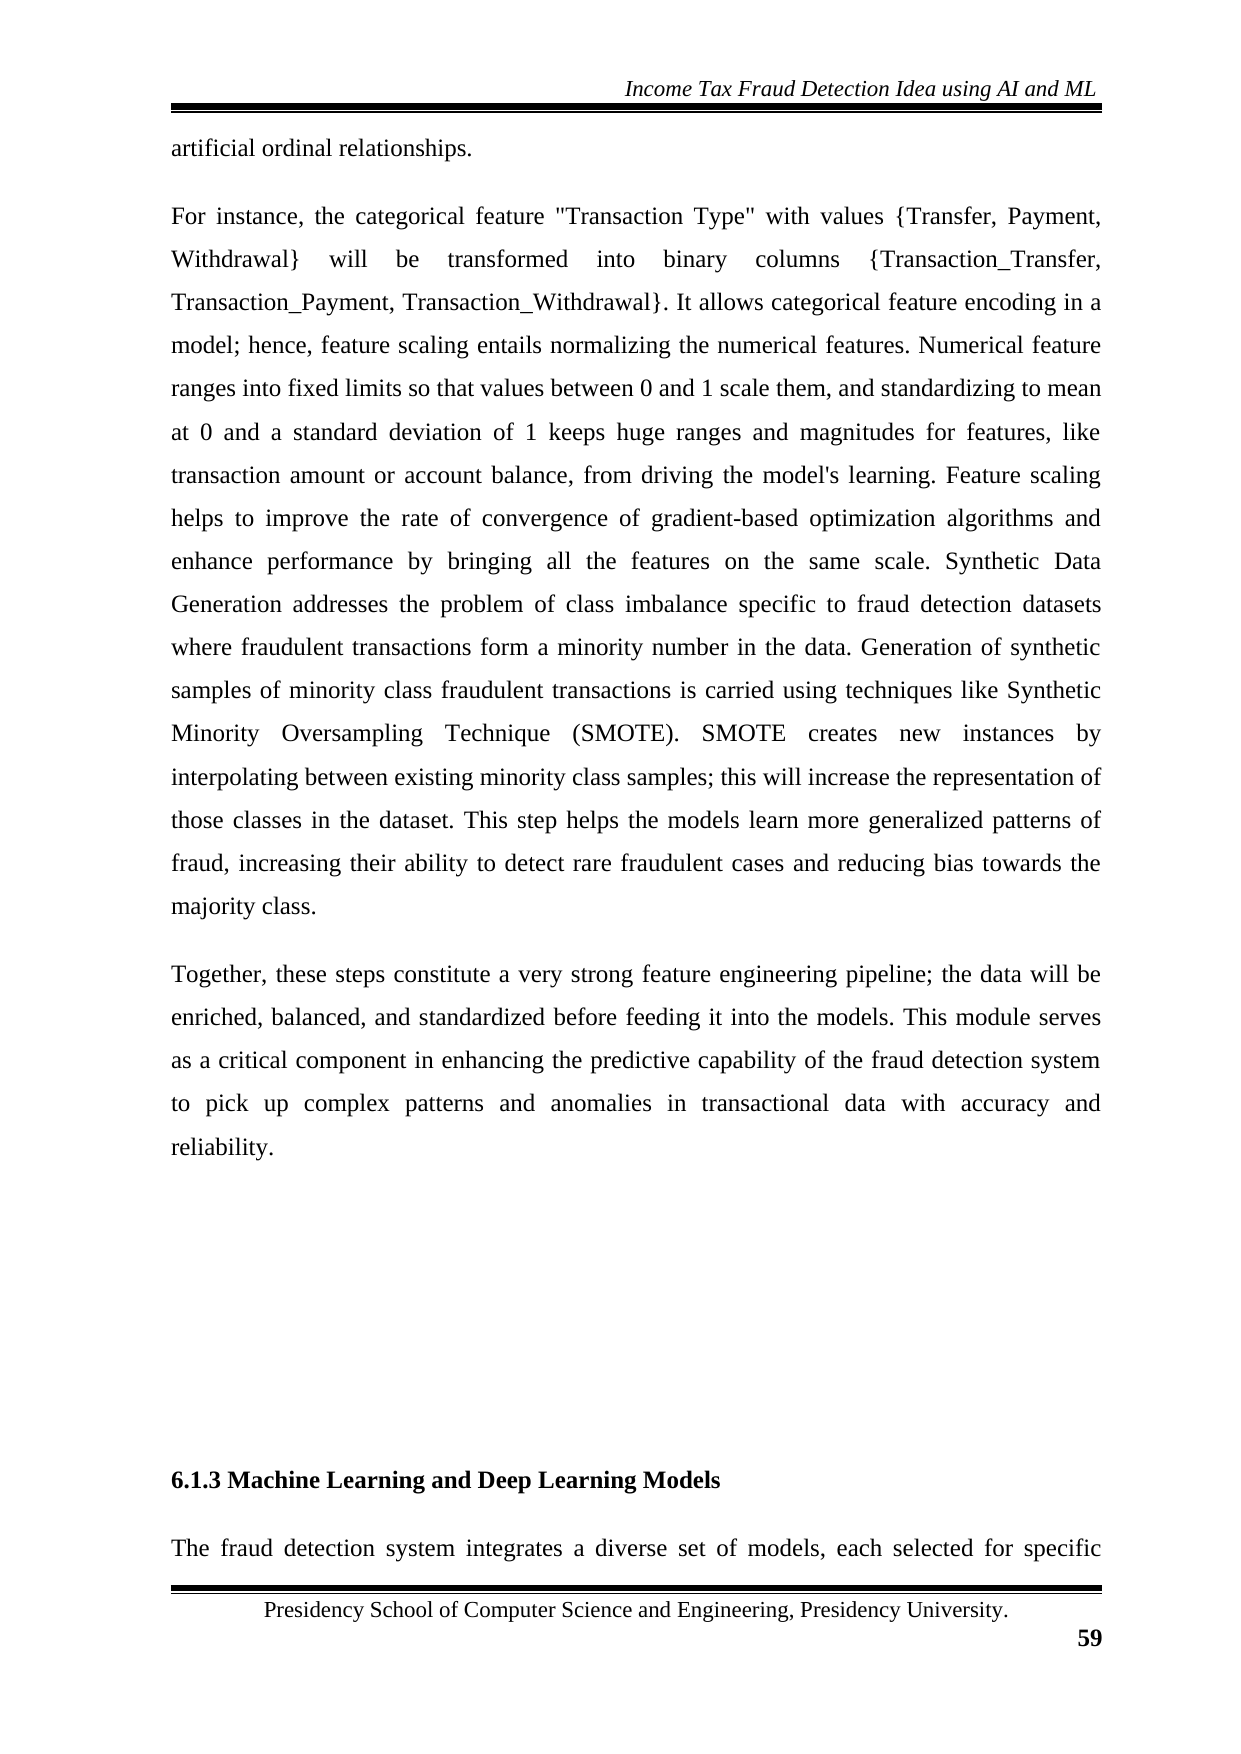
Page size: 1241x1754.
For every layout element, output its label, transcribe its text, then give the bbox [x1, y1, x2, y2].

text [171, 133, 1102, 162]
text For instance, the categorical feature "Transaction Type" with values {Transfer, Payment, Withdrawal} will be transformed into binary columns {Transaction_Transfer, Transaction_Payment, Transaction_Withdrawal}. It allows categorical feature encoding in a model; hence, feature scaling entails normalizing the numerical features. Numerical feature ranges into fixed limits so that values between 0 and 1 scale them, and standardizing to mean at 0 and a standard deviation of 1 keeps huge ranges and magnitudes for features, like transaction amount or account balance, from driving the model's learning. Feature scaling helps to improve the rate of convergence of gradient-based optimization algorithms and enhance performance by bringing all the features on the same scale. Synthetic Data Generation addresses the problem of class imbalance specific to fraud detection datasets where fraudulent transactions form a minority number in the data. Generation of synthetic samples of minority class fraudulent transactions is carried using techniques like Synthetic Minority Oversampling Technique (SMOTE). SMOTE creates new instances by interpolating between existing minority class samples; this will increase the representation of those classes in the dataset. This step helps the models learn more generalized patterns of fraud, increasing their ability to detect rare fraudulent cases and reducing bias towards the majority class. [171, 201, 1102, 920]
text Together, these steps constitute a very strong feature engineering pipeline; the data will be enriched, balanced, and standardized before feeding it into the models. This module serves as a critical component in enhancing the predictive capability of the fraud detection system to pick up complex patterns and anomalies in transactional data with accuracy and reliability. [171, 959, 1102, 1160]
text 6.1.3 Machine Learning and Deep Learning Models [171, 1465, 1102, 1494]
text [171, 1533, 1102, 1562]
